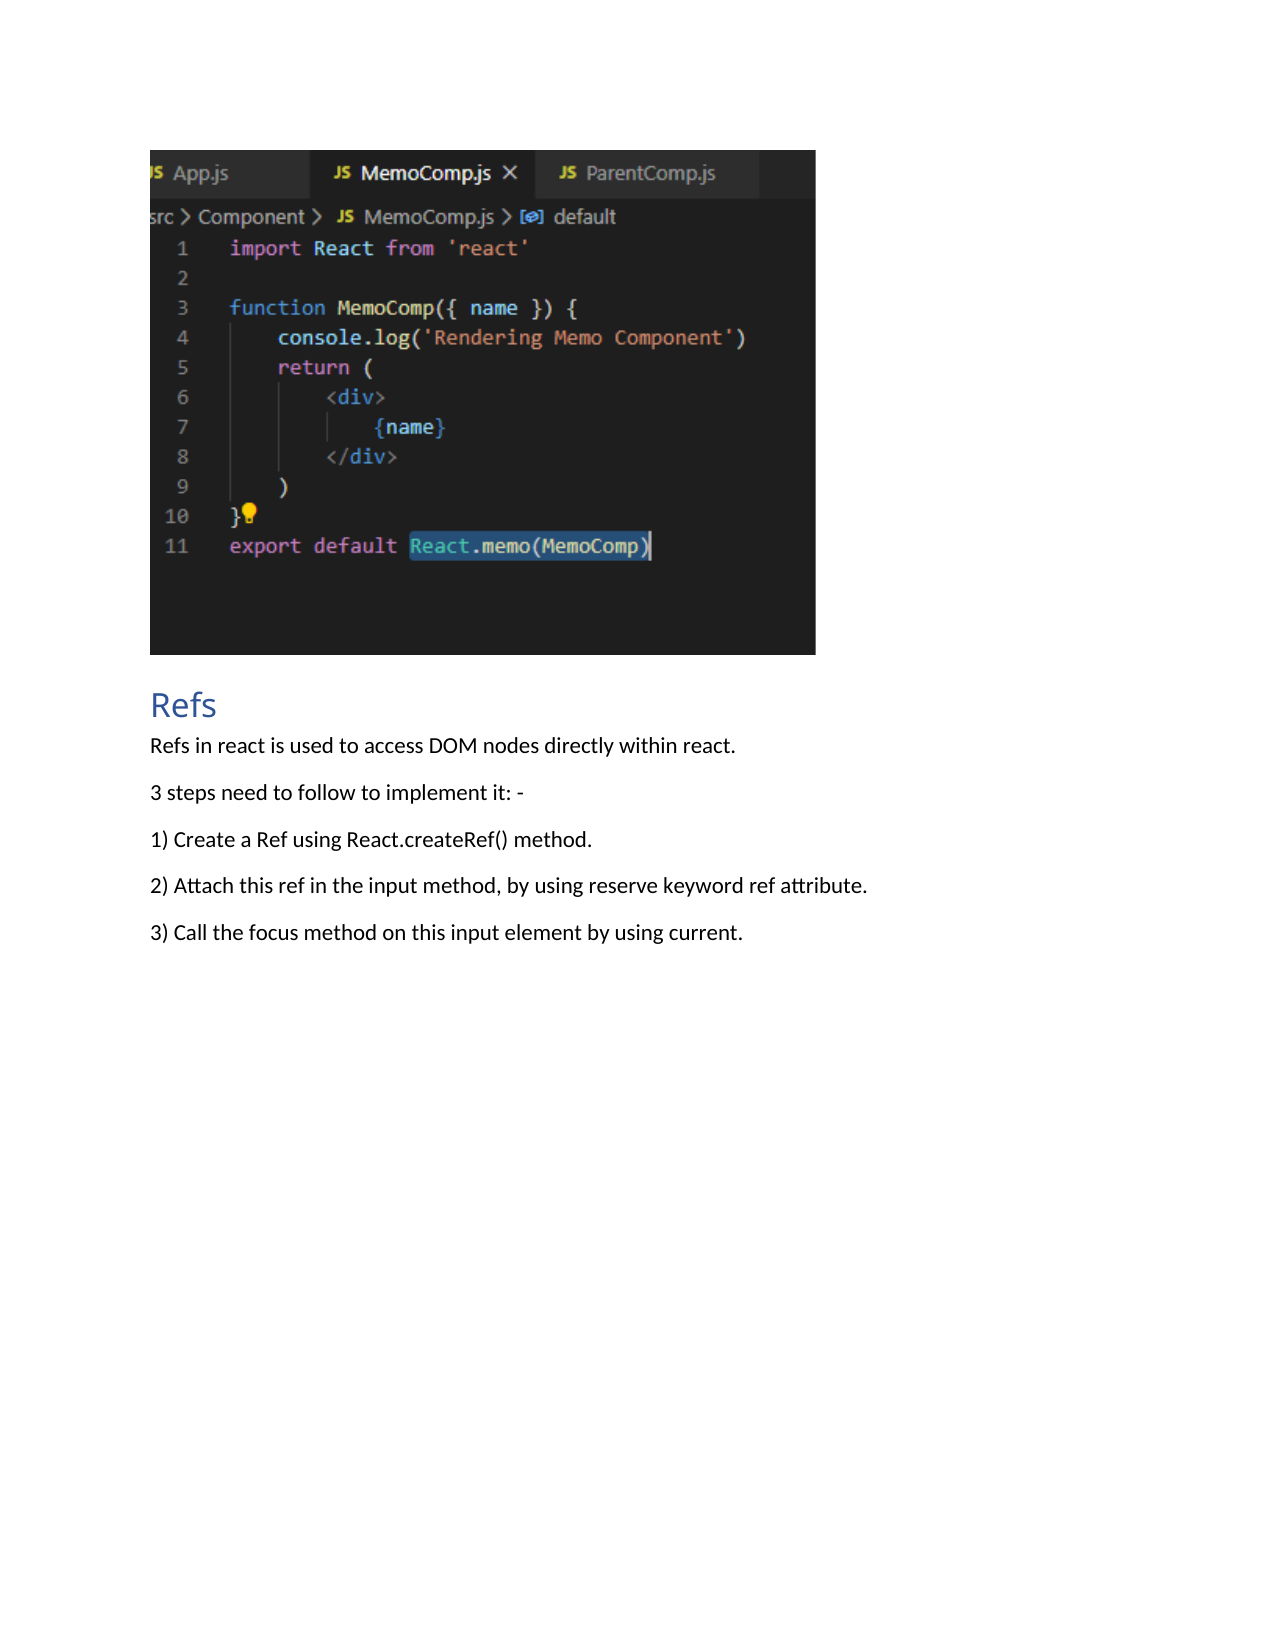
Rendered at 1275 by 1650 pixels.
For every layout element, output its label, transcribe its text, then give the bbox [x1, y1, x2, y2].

picture [150, 150, 816, 655]
text 3) Call the focus method on this input element by using current. [150, 918, 1125, 946]
text 2) Attach this ref in the input method, by using reserve keyword ref attribute. [150, 872, 1125, 899]
text 1) Create a Ref using React.createRef() method. [150, 825, 1125, 853]
text 3 steps need to follow to implement it: - [150, 778, 1125, 806]
subtitle Refs [150, 682, 1125, 727]
text Refs in react is used to access DOM nodes directly within react. [150, 731, 1125, 759]
